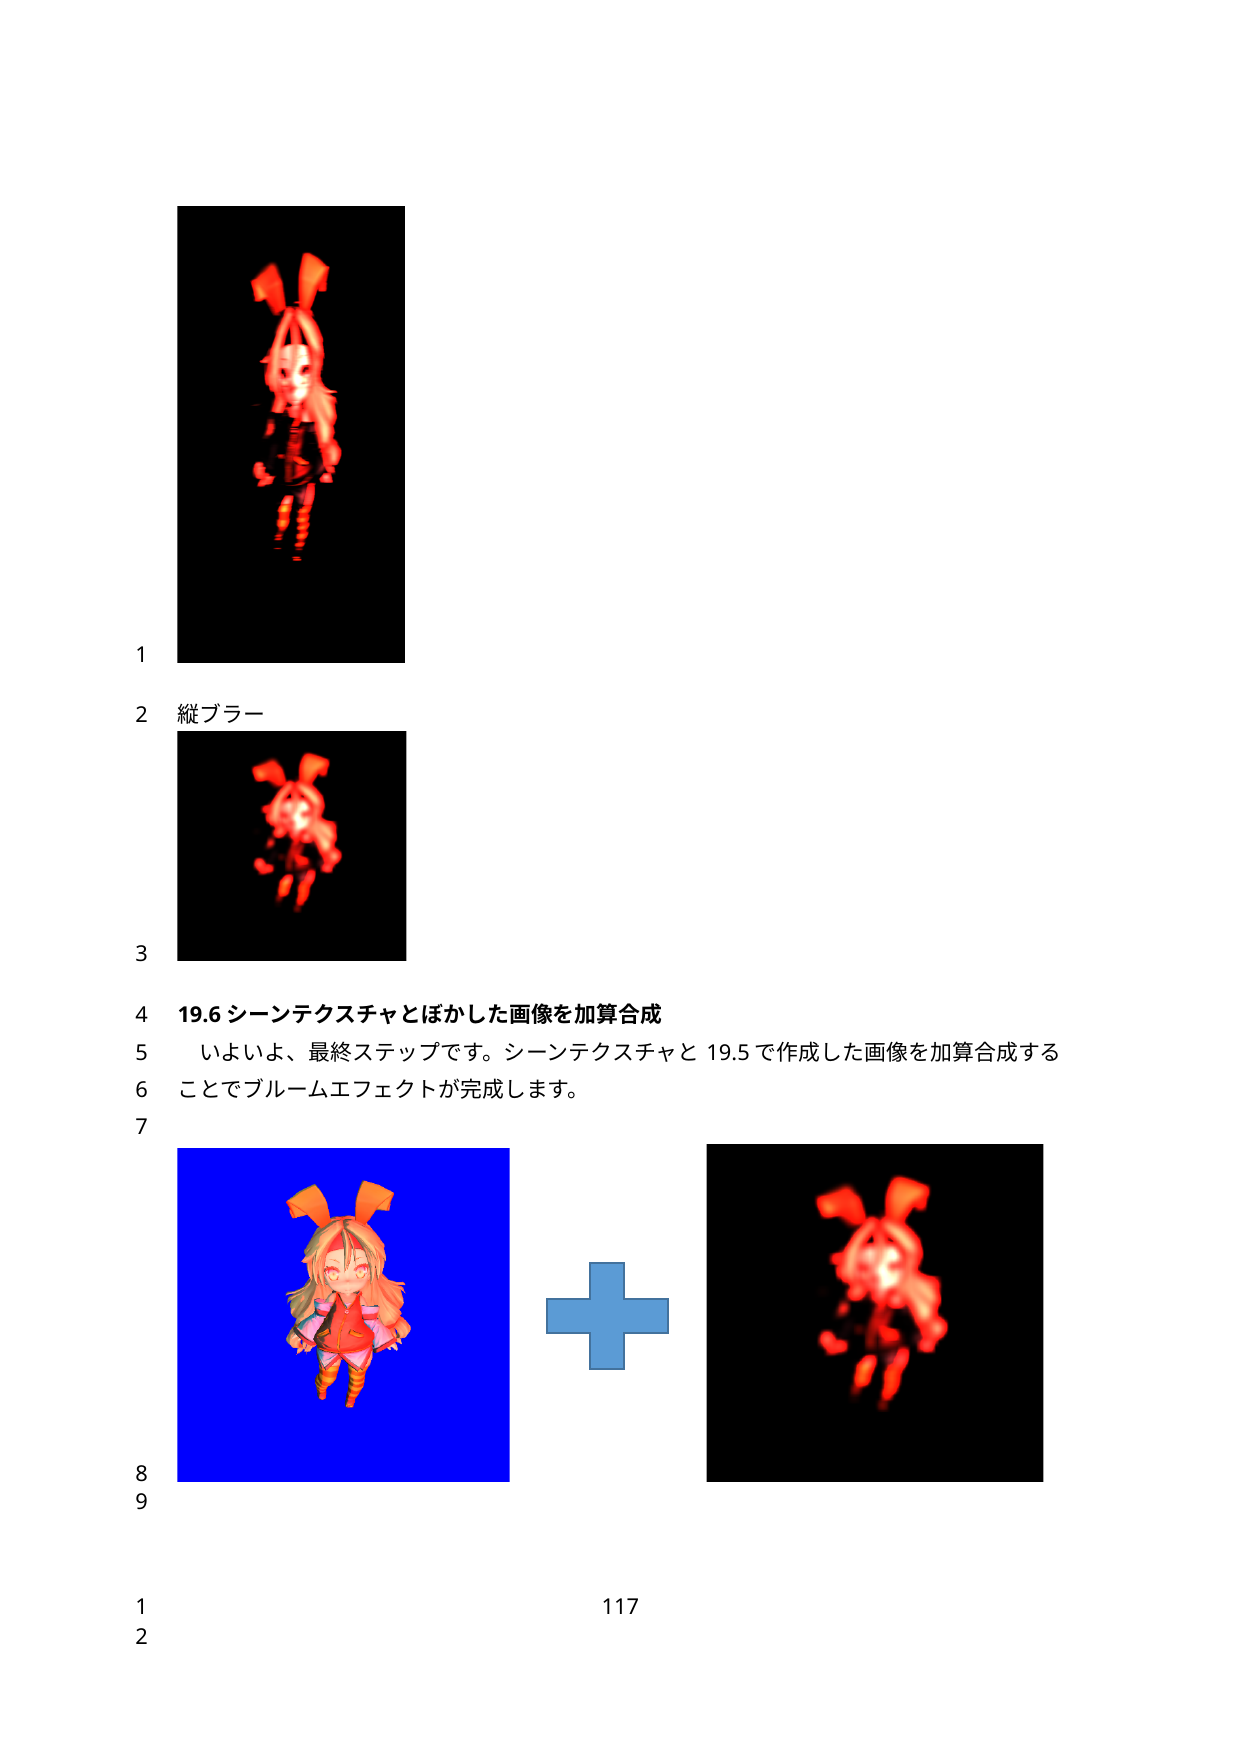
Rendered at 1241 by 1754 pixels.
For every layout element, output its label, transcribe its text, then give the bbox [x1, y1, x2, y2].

text いよいよ、最終ステップです。シーンテクスチャと19.5で作成した画像を加算合成することでブルームエフェクトが完成します。 [177, 1032, 1063, 1107]
picture [177, 731, 407, 961]
picture [177, 206, 405, 663]
text 縦ブラー [177, 694, 1063, 732]
picture [706, 1144, 1044, 1482]
text 19.6 シーンテクスチャとぼかした画像を加算合成 [177, 994, 1063, 1032]
picture [177, 1148, 510, 1482]
